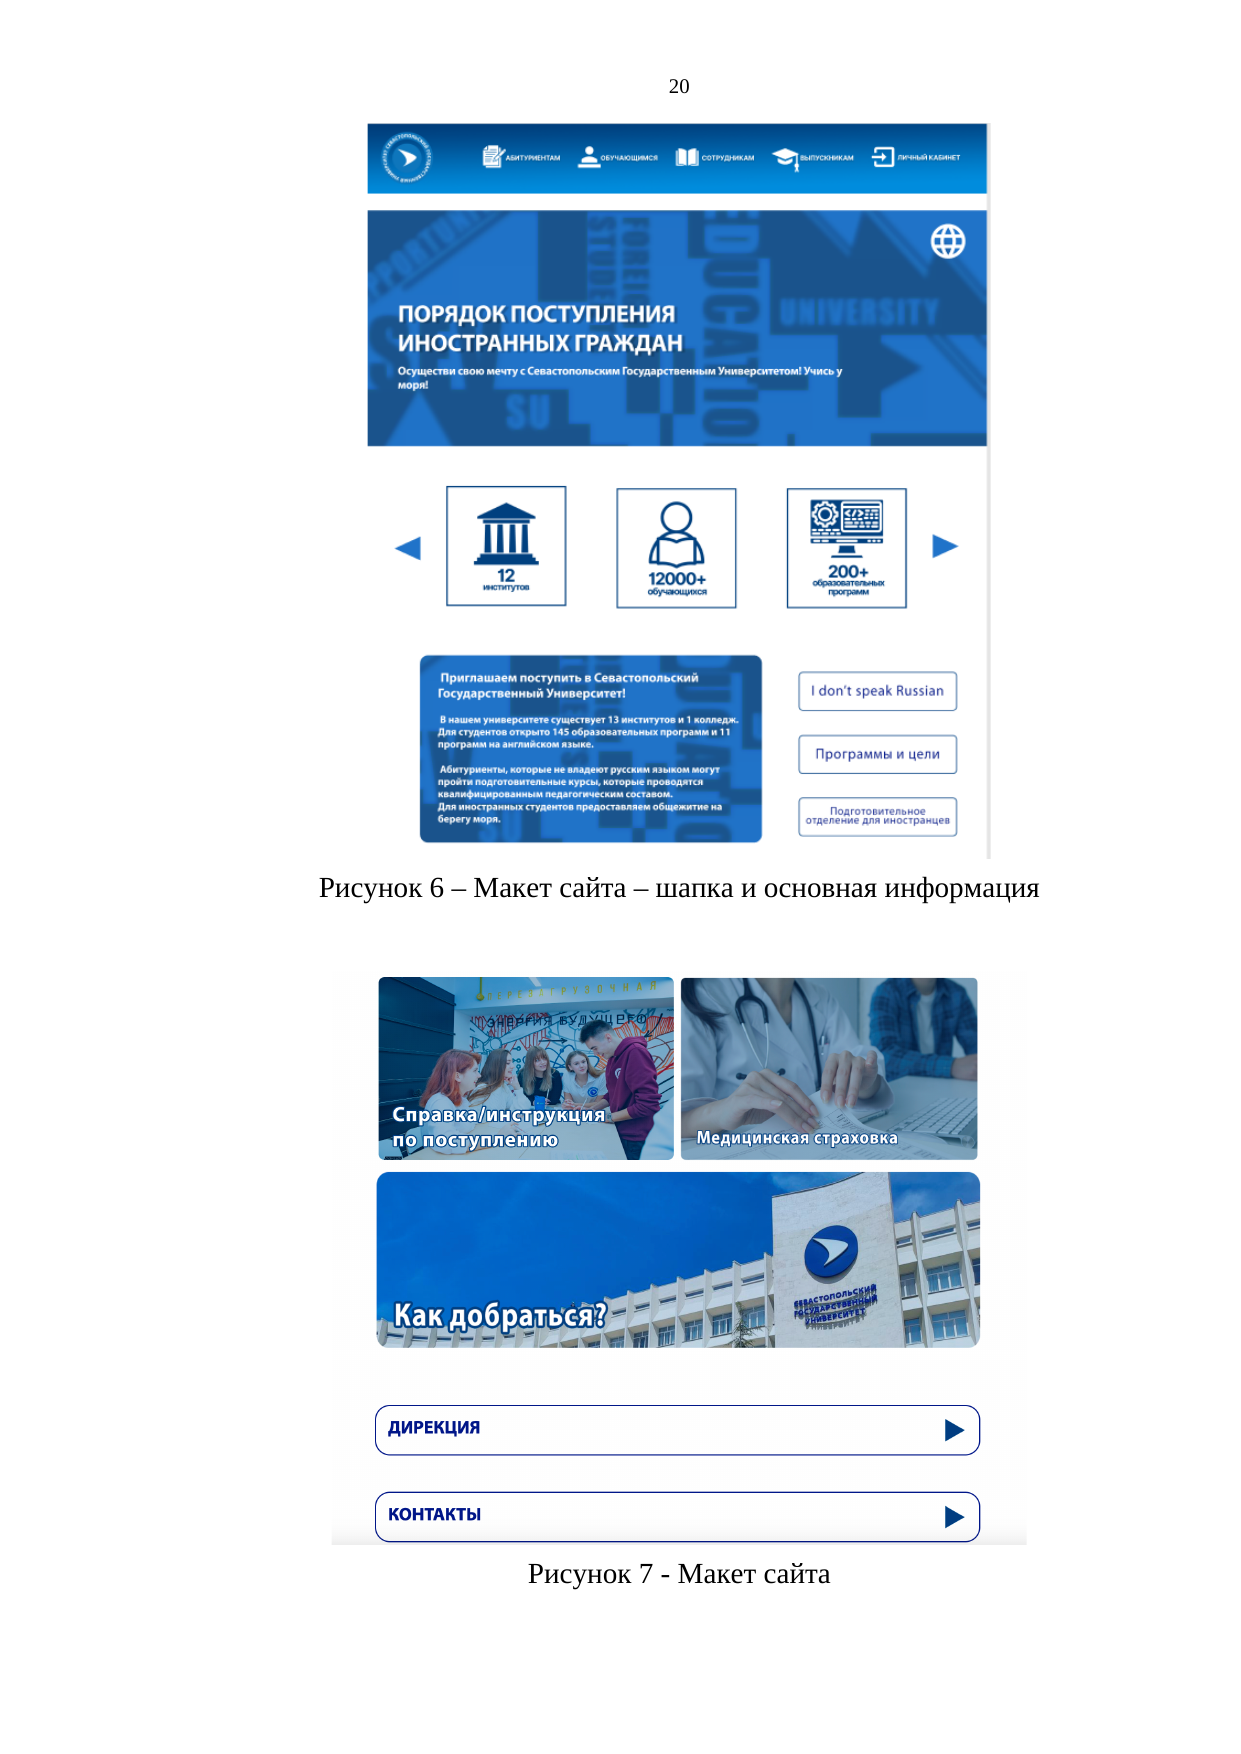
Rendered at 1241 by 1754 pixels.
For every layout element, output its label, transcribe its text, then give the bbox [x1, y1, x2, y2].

text Рисунок 6 – Макет сайта – шапка и основная информация [177, 870, 1181, 904]
picture [331, 971, 1027, 1545]
picture [367, 123, 991, 859]
text Рисунок 7 - Макет сайта [177, 1556, 1181, 1590]
